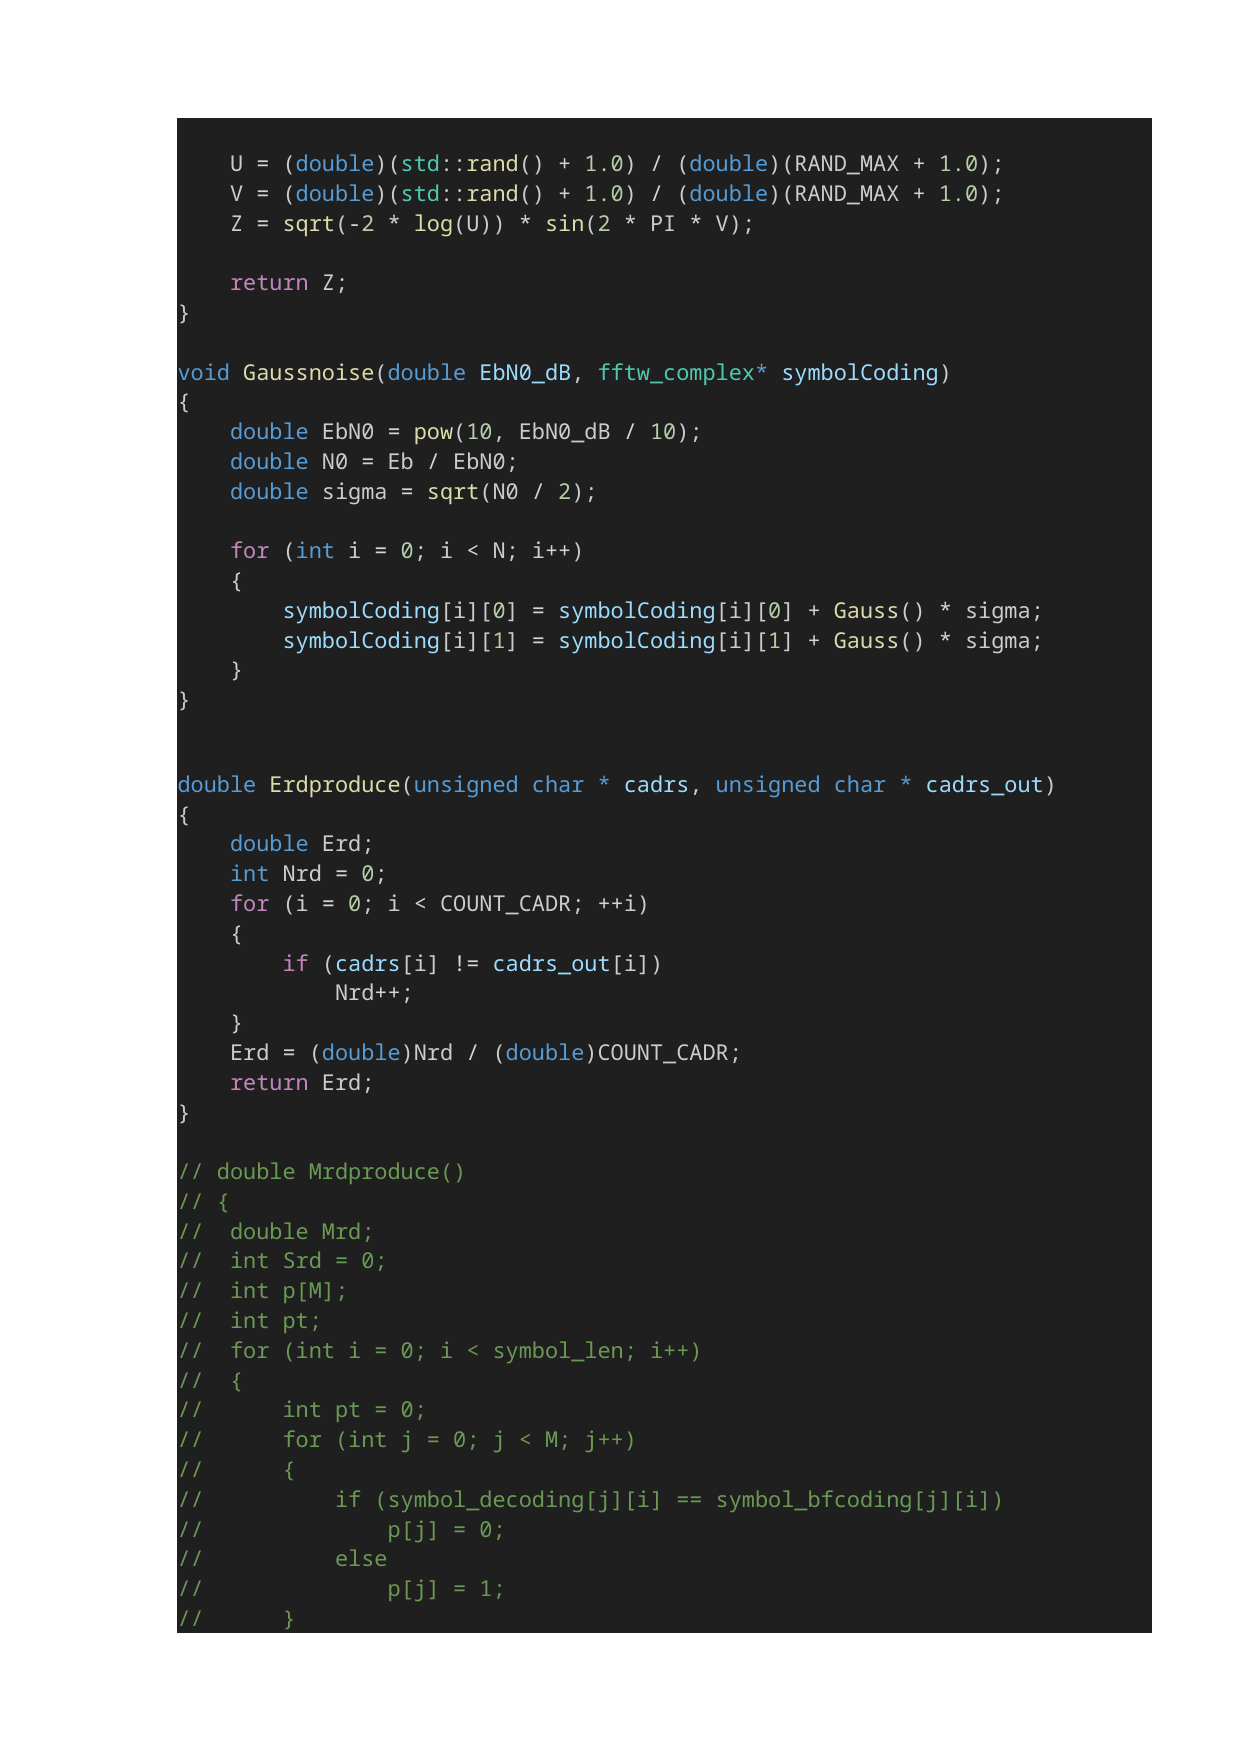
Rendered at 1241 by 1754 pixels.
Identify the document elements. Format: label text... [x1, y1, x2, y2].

text U = (double)(std::rand() + 1.0) / (double)(RAND_MAX + 1.0); [177, 148, 1152, 178]
text void Gaussnoise(double EbN0_dB, fftw_complex* symbolCoding) [177, 356, 1152, 386]
text } [177, 654, 1152, 684]
text return Erd; [177, 1067, 1152, 1096]
text double EbN0 = pow(10, EbN0_dB / 10); [177, 416, 1152, 446]
text symbolCoding[i][1] = symbolCoding[i][1] + Gauss() * sigma; [177, 624, 1152, 654]
text if (cadrs[i] != cadrs_out[i]) [177, 947, 1152, 977]
text } [177, 297, 1152, 327]
text } [177, 1096, 1152, 1126]
text // p[j] = 0; [177, 1513, 1152, 1543]
text } [177, 684, 1152, 714]
text double Erd; [177, 828, 1152, 858]
text // int pt; [177, 1305, 1152, 1335]
text // { [177, 1186, 1152, 1216]
text // for (int j = 0; j < M; j++) [177, 1424, 1152, 1454]
text // { [177, 1454, 1152, 1484]
text // { [177, 1364, 1152, 1394]
text int Nrd = 0; [177, 858, 1152, 888]
text Erd = (double)Nrd / (double)COUNT_CADR; [177, 1037, 1152, 1067]
text double N0 = Eb / EbN0; [177, 446, 1152, 476]
text // else [177, 1543, 1152, 1573]
text // double Mrdproduce() [177, 1156, 1152, 1186]
text V = (double)(std::rand() + 1.0) / (double)(RAND_MAX + 1.0); [177, 178, 1152, 207]
text // p[j] = 1; [177, 1573, 1152, 1603]
text // for (int i = 0; i < symbol_len; i++) [177, 1335, 1152, 1364]
text { [177, 386, 1152, 416]
text // int Srd = 0; [177, 1245, 1152, 1275]
text // int pt = 0; [177, 1394, 1152, 1424]
text { [177, 565, 1152, 595]
text double Erdproduce(unsigned char * cadrs, unsigned char * cadrs_out) [177, 769, 1152, 798]
text symbolCoding[i][0] = symbolCoding[i][0] + Gauss() * sigma; [177, 595, 1152, 624]
text // double Mrd; [177, 1216, 1152, 1245]
text { [177, 798, 1152, 828]
text // if (symbol_decoding[j][i] == symbol_bfcoding[j][i]) [177, 1484, 1152, 1513]
text for (int i = 0; i < N; i++) [177, 535, 1152, 565]
text // int p[M]; [177, 1275, 1152, 1305]
text Nrd++; [177, 977, 1152, 1007]
text } [177, 1007, 1152, 1037]
text return Z; [177, 267, 1152, 297]
text // } [177, 1603, 1152, 1633]
text for (i = 0; i < COUNT_CADR; ++i) [177, 888, 1152, 918]
text Z = sqrt(-2 * log(U)) * sin(2 * PI * V); [177, 207, 1152, 237]
text double sigma = sqrt(N0 / 2); [177, 476, 1152, 505]
text { [177, 918, 1152, 947]
